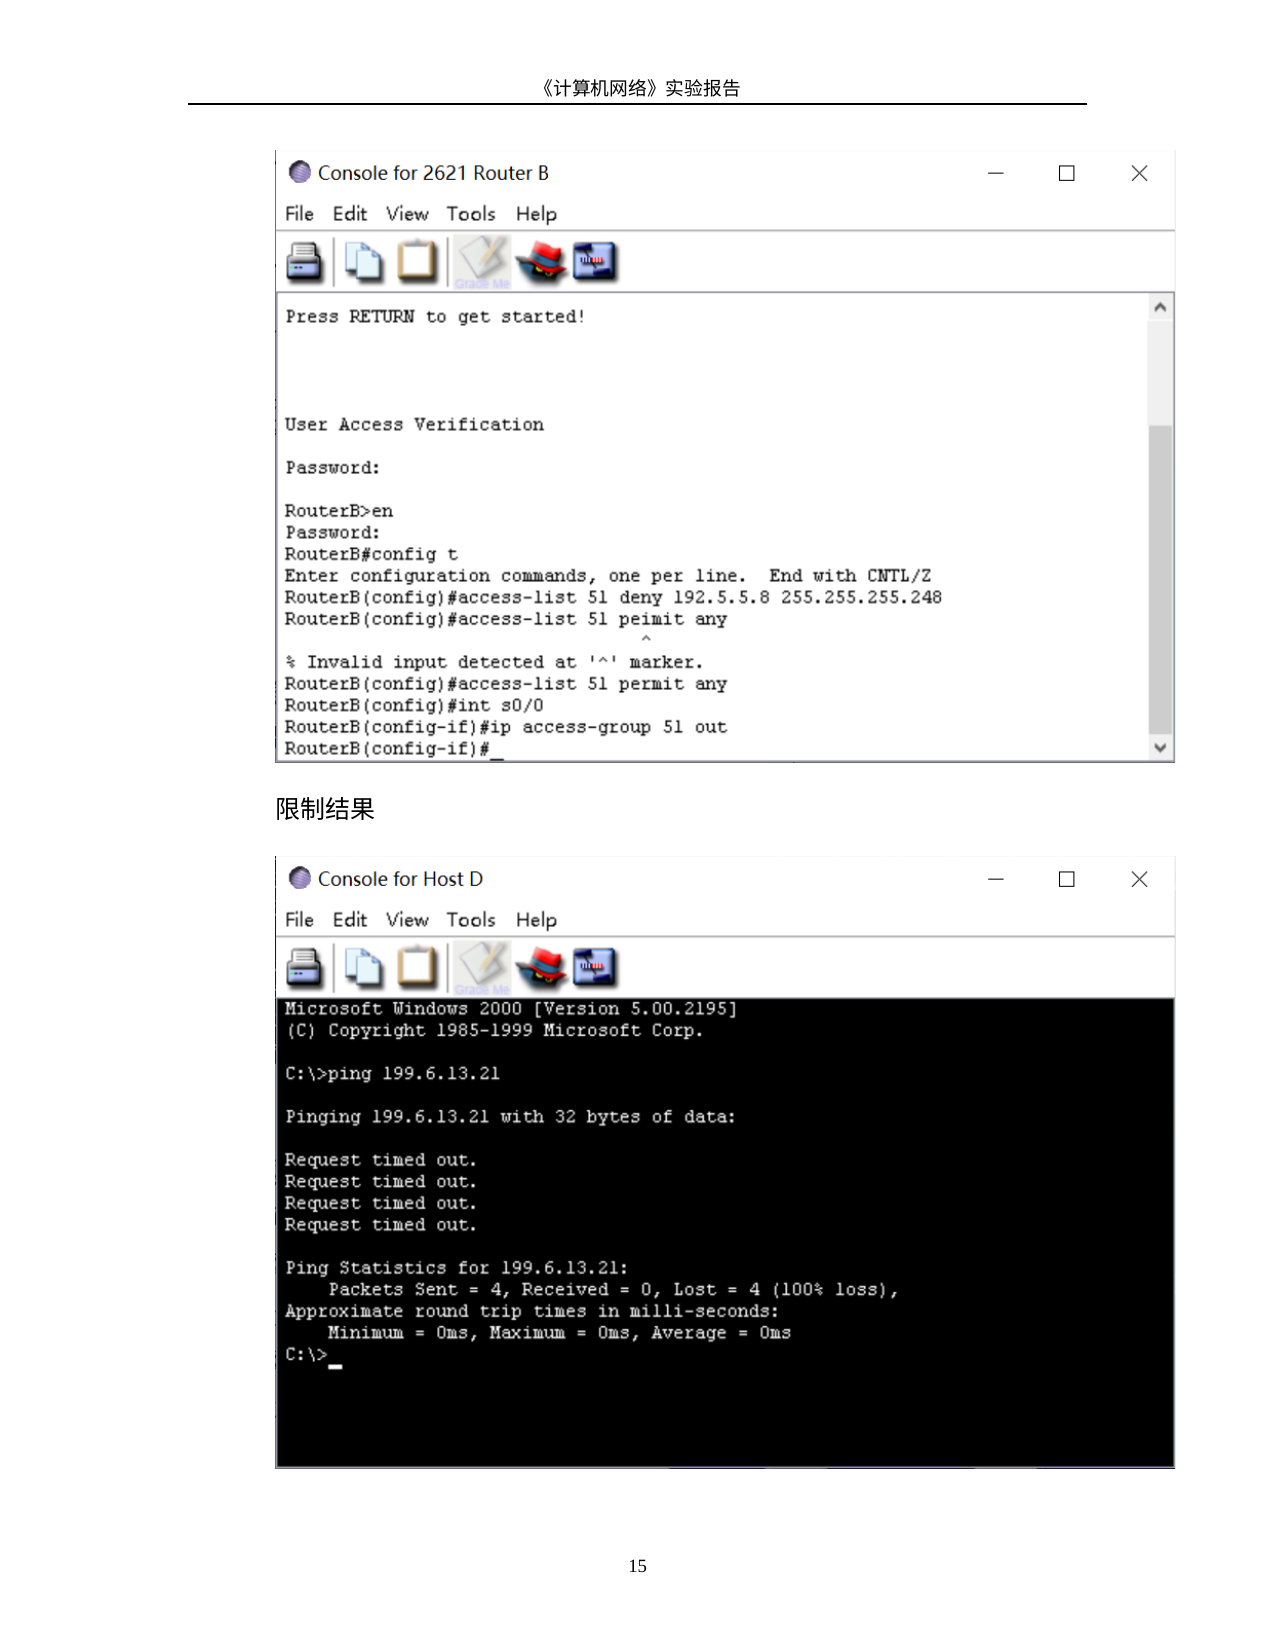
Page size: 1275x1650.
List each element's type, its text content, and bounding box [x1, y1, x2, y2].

list 限制结果 [275, 789, 1087, 825]
picture [275, 150, 1175, 763]
picture [275, 856, 1175, 1469]
